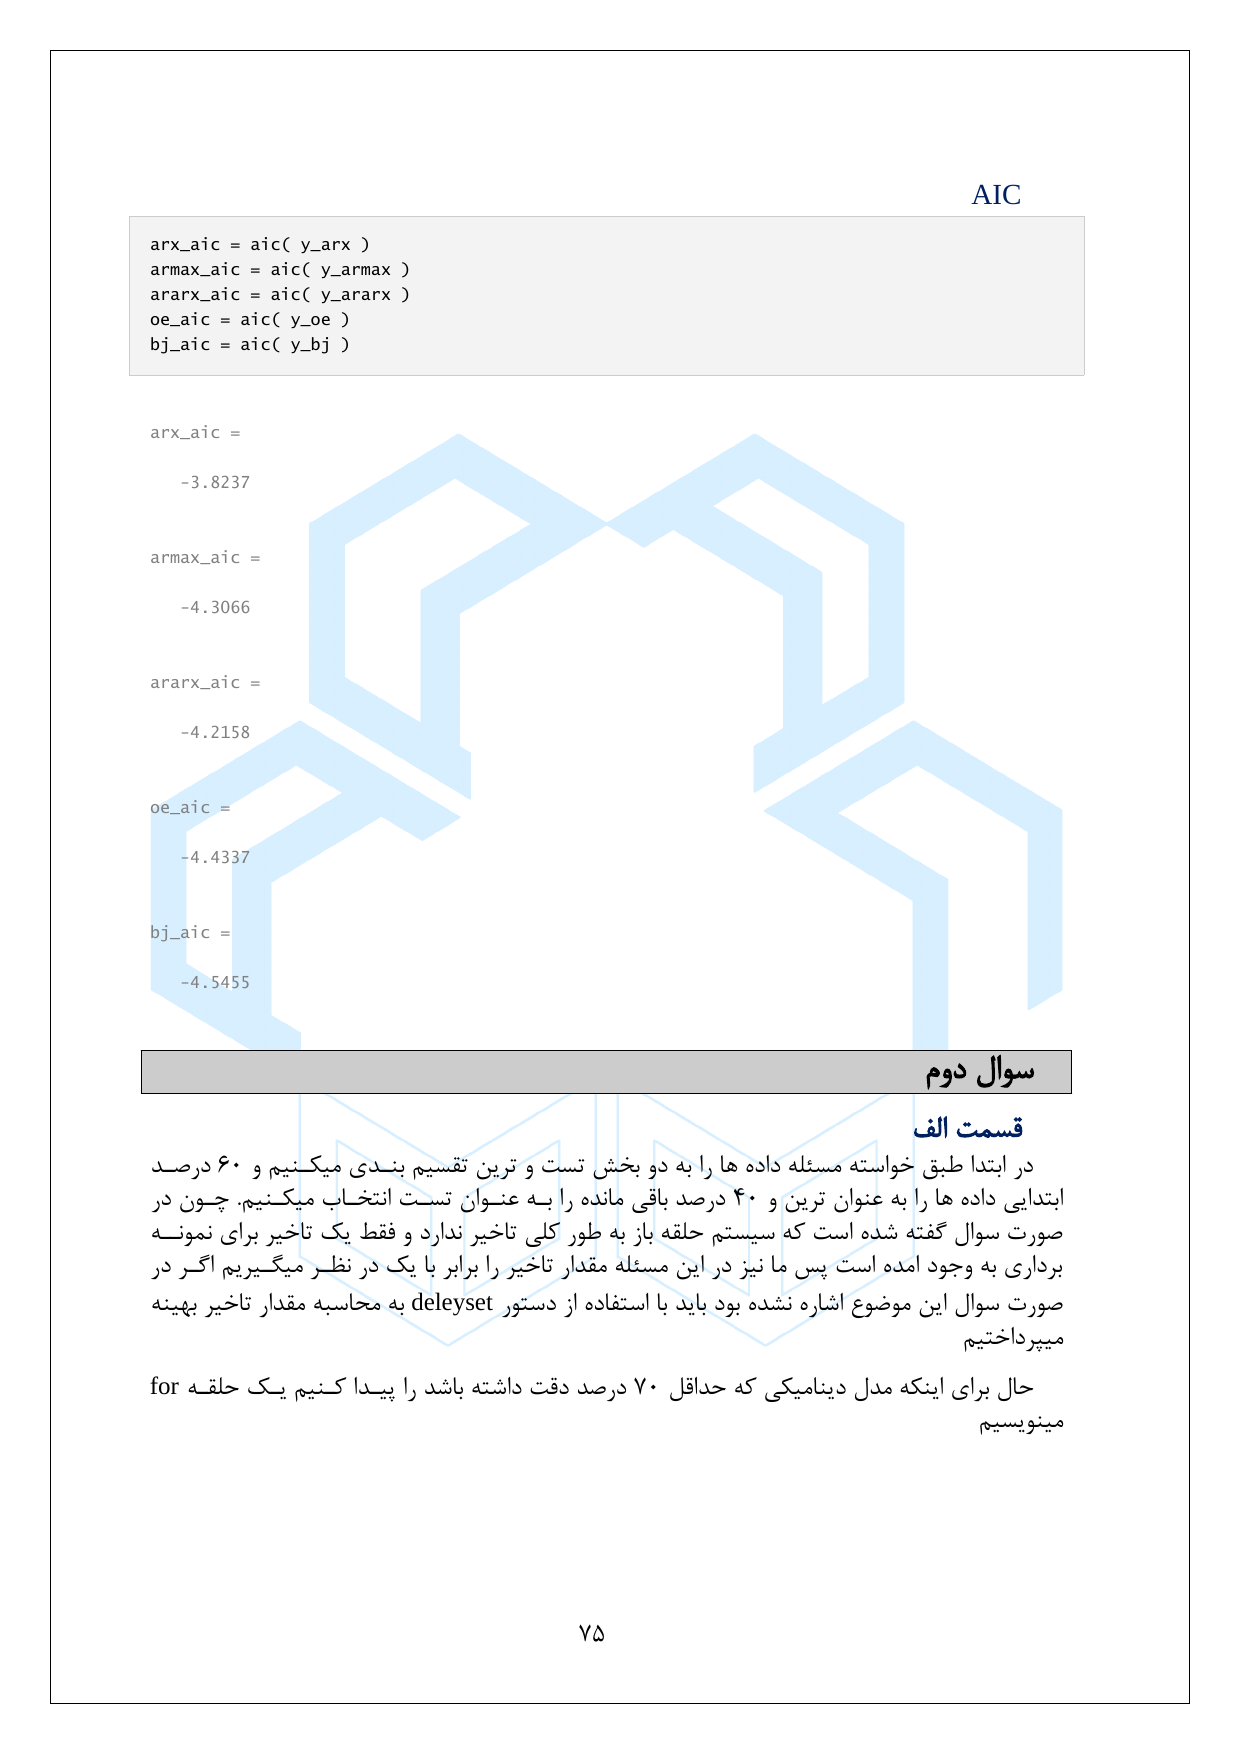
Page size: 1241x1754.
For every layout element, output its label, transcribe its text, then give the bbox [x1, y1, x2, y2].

subtitle سوال دوم [142, 1051, 1071, 1093]
subtitle AIC [150, 177, 1063, 211]
subtitle قسمت الف [150, 1115, 1063, 1148]
text arx_aic = aic( y_arx ) armax_aic = aic( y_armax ) ararx_aic = aic( y_ararx ) oe_aic = aic( y_oe ) bj_aic = aic( y_bj ) [130, 217, 1084, 375]
text arx_aic = -3.8237 armax_aic = -4.3066 ararx_aic = -4.2158 oe_aic = -4.4337 bj_aic = -4.5455 [150, 400, 1063, 1017]
text در ابتدا طبق خواسته مسئله داده ها را به دو بخش تست و ترین تقسیم بندی میکنیم و 60 درصد ابتدایی داده ها را به عنوان ترین و 40 درصد باقی مانده را به عنوان تست انتخاب میکنیم. چون در صورت سوال گفته شده است که سیستم حلقه باز به طور کلی تاخیر ندارد و فقط یک تاخیر برای نمونه برداری به وجود امده است پس ما نیز در این مسئله مقدار تاخیر را برابر با یک در نظر میگیریم اگر در صورت سوال این موضوع اشاره نشده بود باید با استفاده از دستور deleyset به محاسبه مقدار تاخیر بهینه میپرداختیم [150, 1153, 1063, 1354]
text حال برای اینکه مدل دینامیکی که حداقل 70 درصد دقت داشته باشد را پیدا کنیم یک حلقه for مینویسیم [150, 1371, 1063, 1438]
